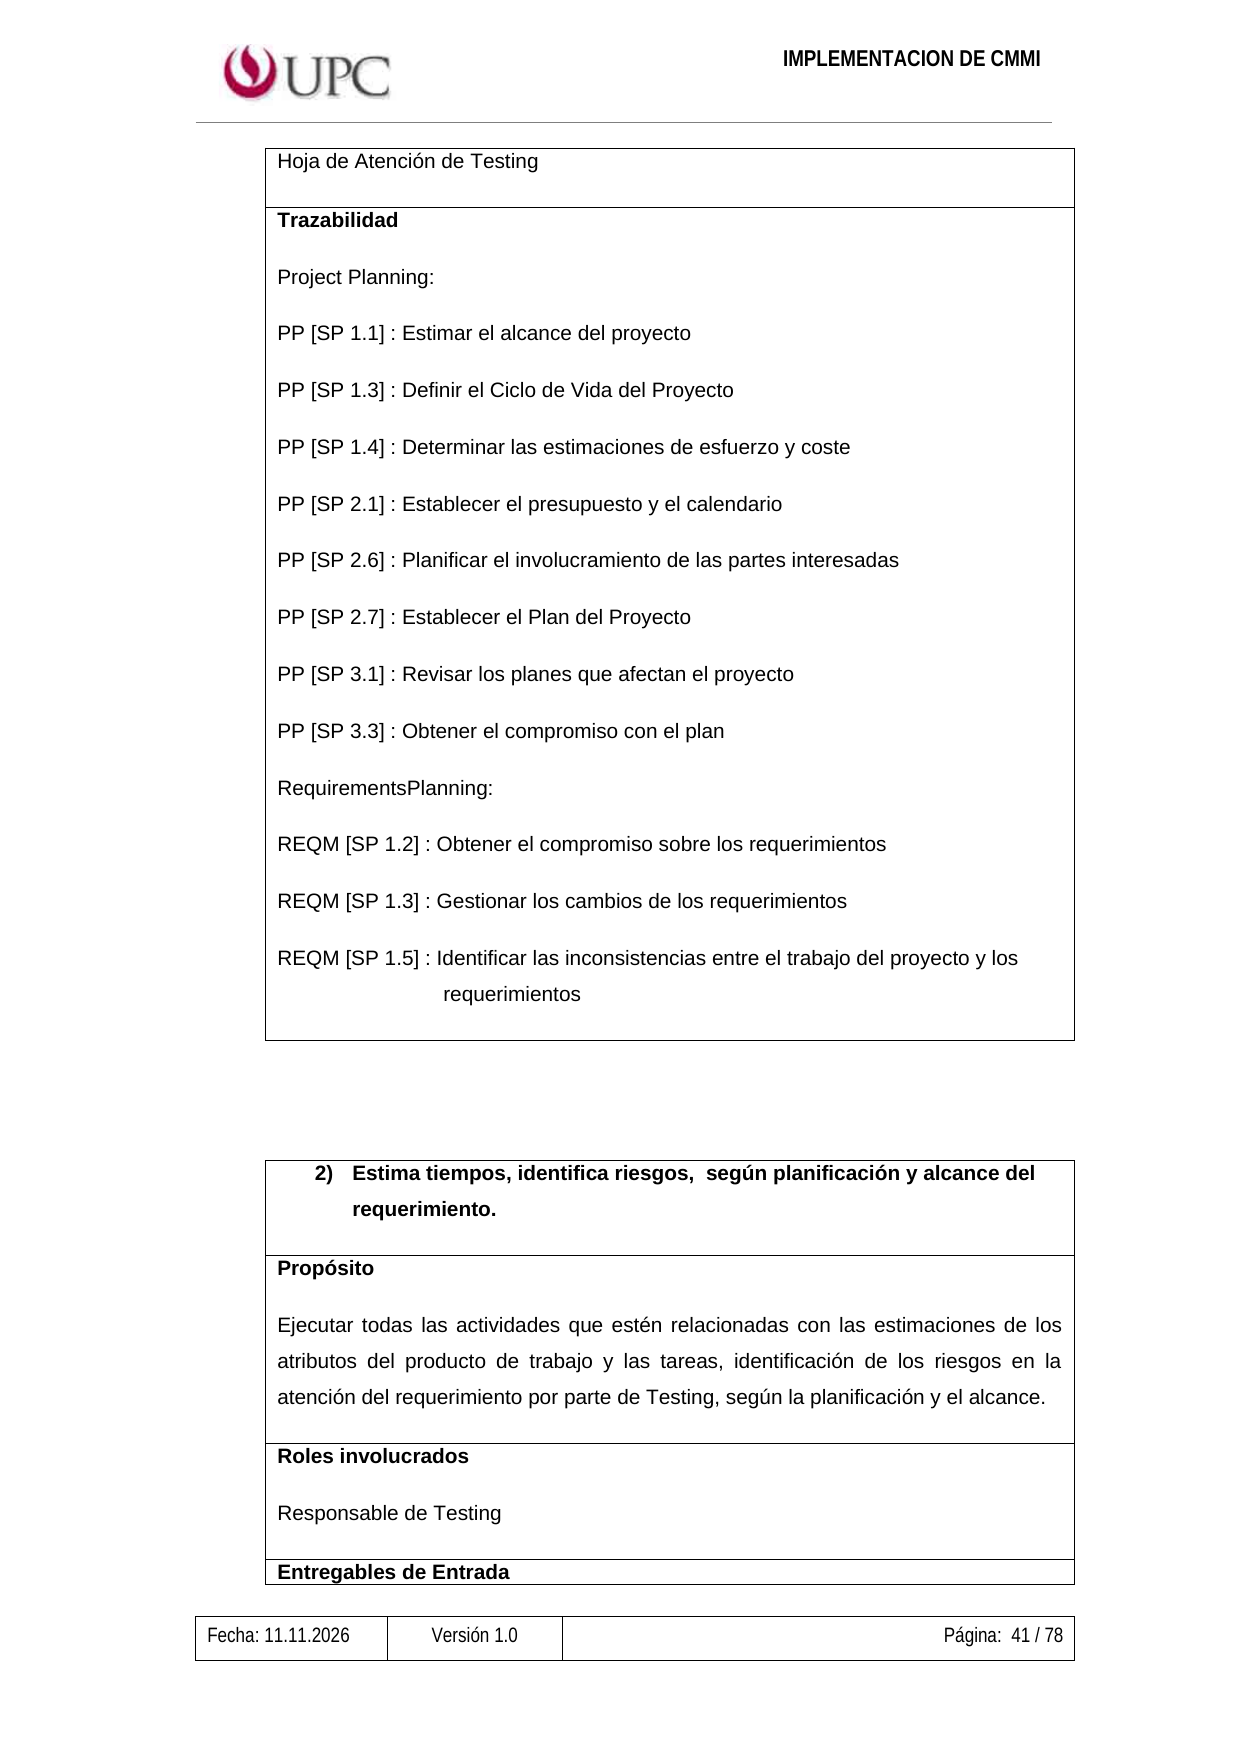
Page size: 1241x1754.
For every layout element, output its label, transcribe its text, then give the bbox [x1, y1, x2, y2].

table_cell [266, 1560, 1074, 1583]
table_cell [266, 149, 1074, 207]
table_cell Propósito Ejecutar todas las actividades que estén relacionadas con las estimaciones de los atributos del producto de trabajo y las tareas, identificación de los riesgos en la atención del requerimiento por parte de Testing, según la planificación y el alcance. [266, 1256, 1074, 1443]
table_header Estima tiempos, identifica riesgos, según planificación y alcance del requerimiento. [266, 1161, 1074, 1255]
table_cell Roles involucrados Responsable de Testing [266, 1444, 1074, 1558]
table_cell Trazabilidad Project Planning: PP [SP 1.1] : Estimar el alcance del proyecto PP [SP 1.3] : Definir el Ciclo de Vida del Proyecto PP [SP 1.4] : Determinar las estimaciones de esfuerzo y coste PP [SP 2.1] : Establecer el presupuesto y el calendario PP [SP 2.6] : Planificar el involucramiento de las partes interesadas PP [SP 2.7] : Establecer el Plan del Proyecto PP [SP 3.1] : Revisar los planes que afectan el proyecto PP [SP 3.3] : Obtener el compromiso con el plan RequirementsPlanning: REQM [SP 1.2] : Obtener el compromiso sobre los requerimientos REQM [SP 1.3] : Gestionar los cambios de los requerimientos REQM [SP 1.5] : Identificar las inconsistencias entre el trabajo del proyecto y los requerimientos [266, 208, 1074, 1039]
picture [218, 44, 397, 106]
